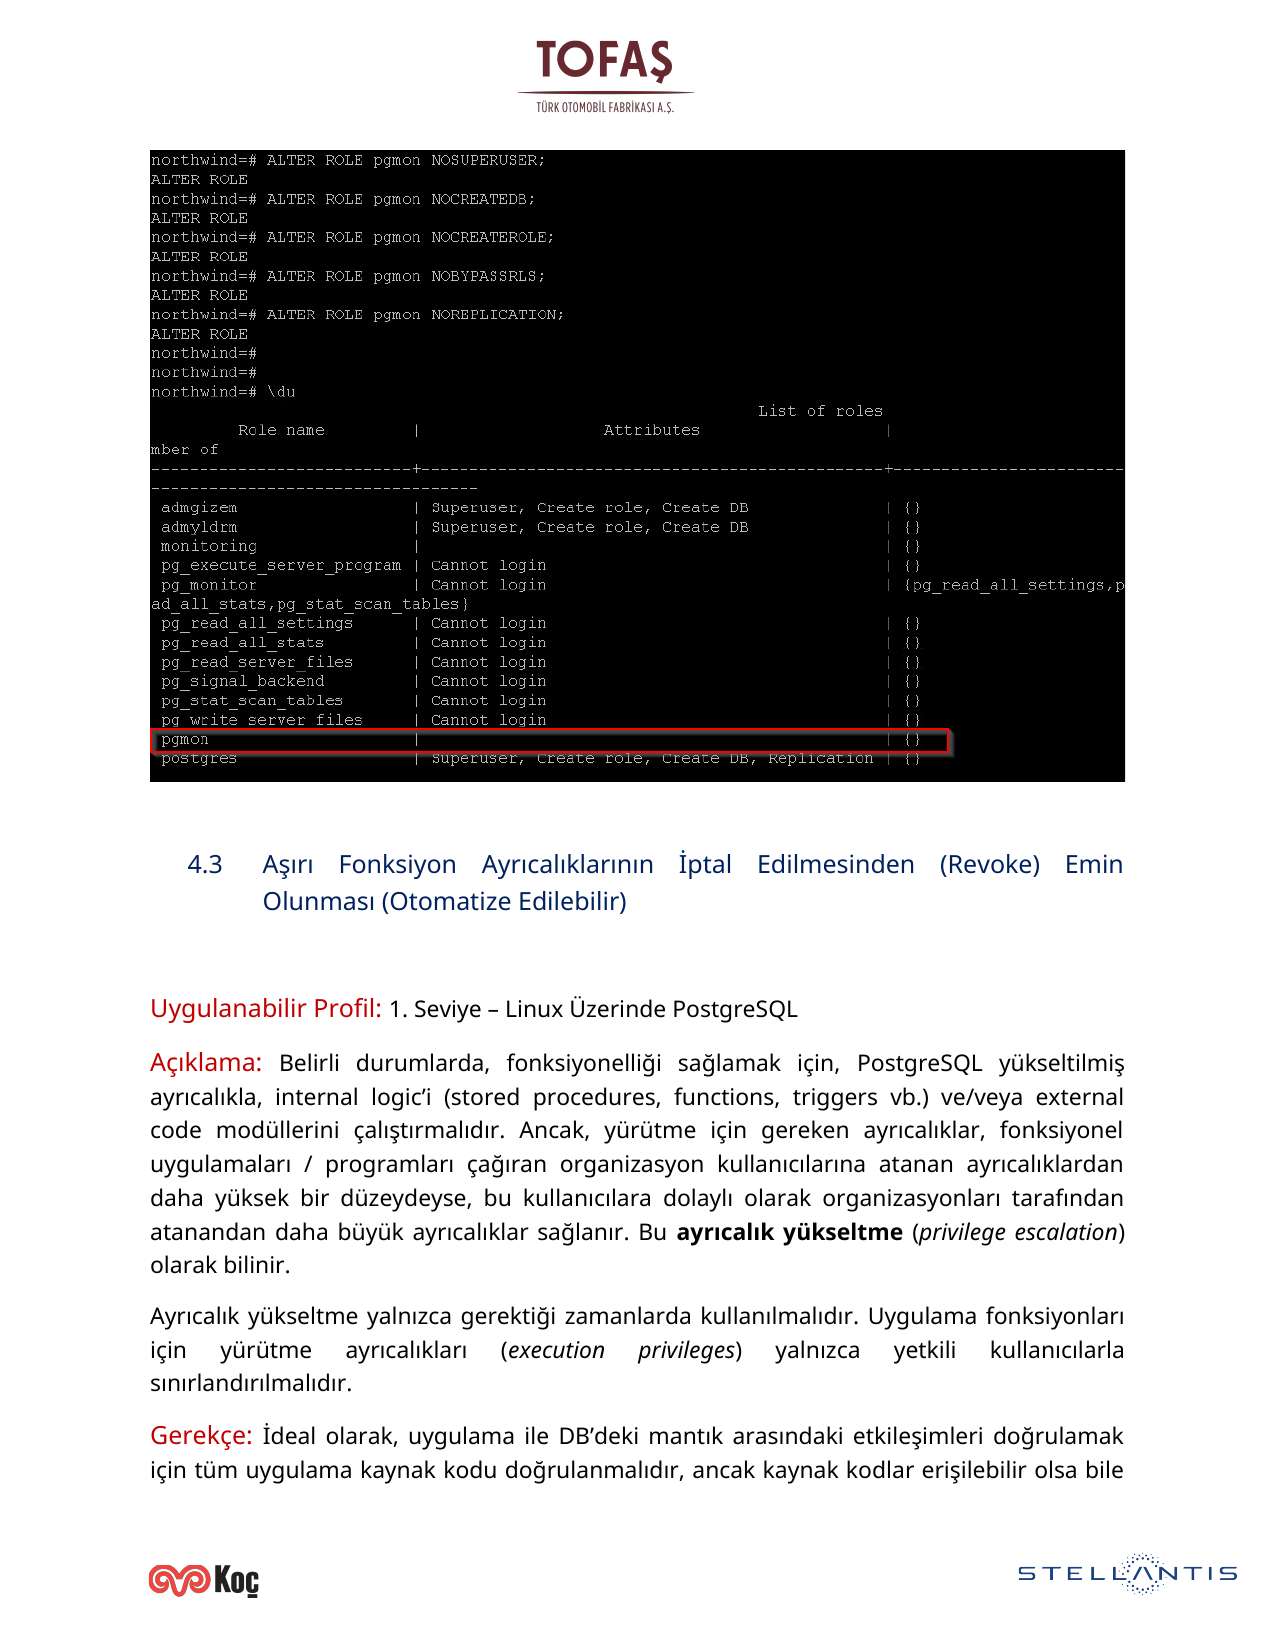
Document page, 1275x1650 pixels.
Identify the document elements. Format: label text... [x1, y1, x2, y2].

picture [148, 1565, 259, 1598]
picture [150, 150, 1125, 782]
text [150, 1418, 1125, 1486]
picture [511, 35, 698, 119]
text Uygulanabilir Profil: 1. Seviye – Linux Üzerinde PostgreSQL [150, 991, 1125, 1025]
list Aşırı Fonksiyon Ayrıcalıklarının İptal Edilmesinden (Revoke) Emin Olunması (Otomatize Edilebilir) [187, 847, 1125, 918]
text Açıklama: Belirli durumlarda, fonksiyonelliği sağlamak için, PostgreSQL yükseltilmiş ayrıcalıkla, internal logic’i (stored procedures, functions, triggers vb.) ve/veya external code modüllerini çalıştırmalıdır. Ancak, yürütme için gereken ayrıcalıklar, fonksiyonel uygulamaları / programları çağıran organizasyon kullanıcılarına atanan ayrıcalıklardan daha yüksek bir düzeydeyse, bu kullanıcılara dolaylı olarak organizasyonları tarafından atanandan daha büyük ayrıcalıklar sağlanır. Bu ayrıcalık yükseltme (privilege escalation) olarak bilinir. [150, 1044, 1125, 1281]
text Ayrıcalık yükseltme yalnızca gerektiği zamanlarda kullanılmalıdır. Uygulama fonksiyonları için yürütme ayrıcalıkları (execution privileges) yalnızca yetkili kullanıcılarla sınırlandırılmalıdır. [150, 1300, 1125, 1399]
picture [1018, 1551, 1237, 1598]
